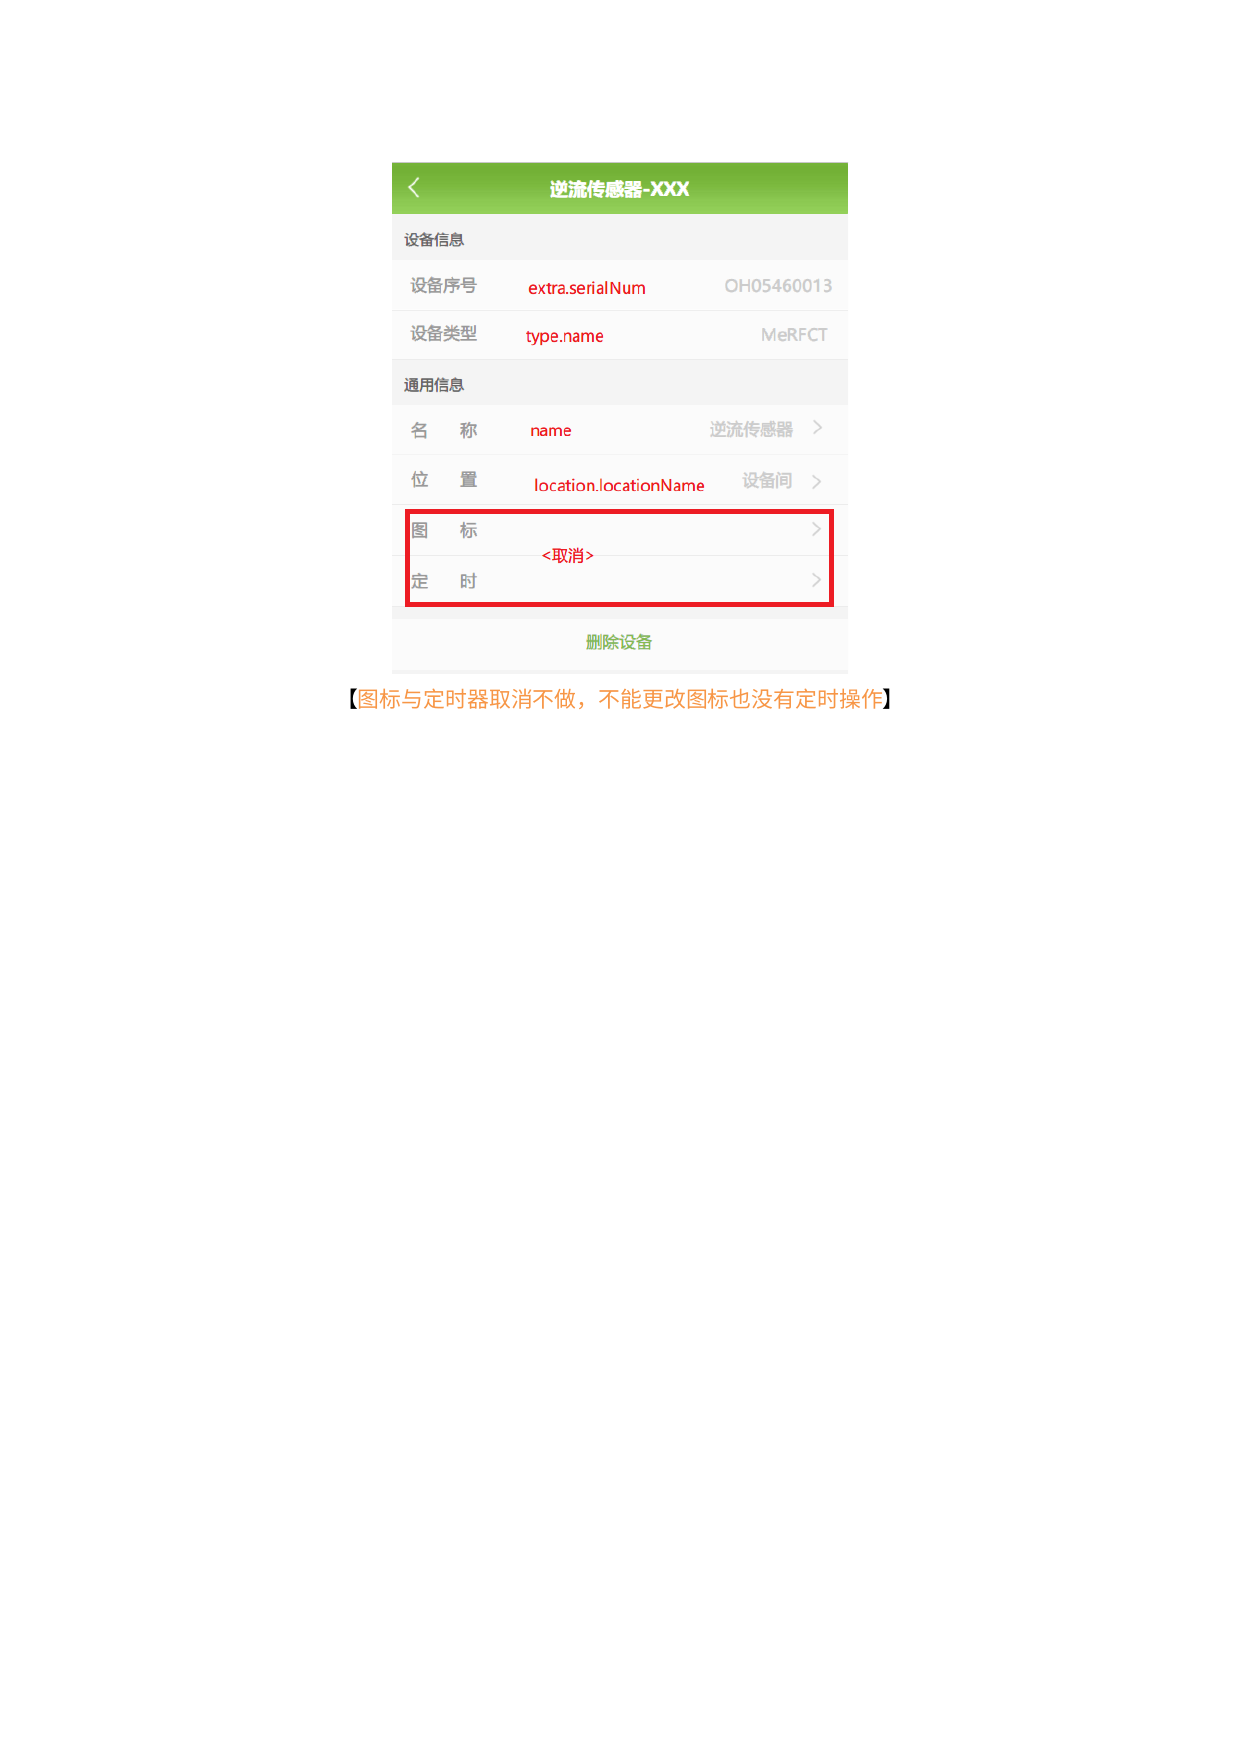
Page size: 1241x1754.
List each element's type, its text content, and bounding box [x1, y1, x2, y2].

text 【图标与定时器取消不做，不能更改图标也没有定时操作】 [187, 682, 1053, 714]
picture [392, 162, 849, 674]
